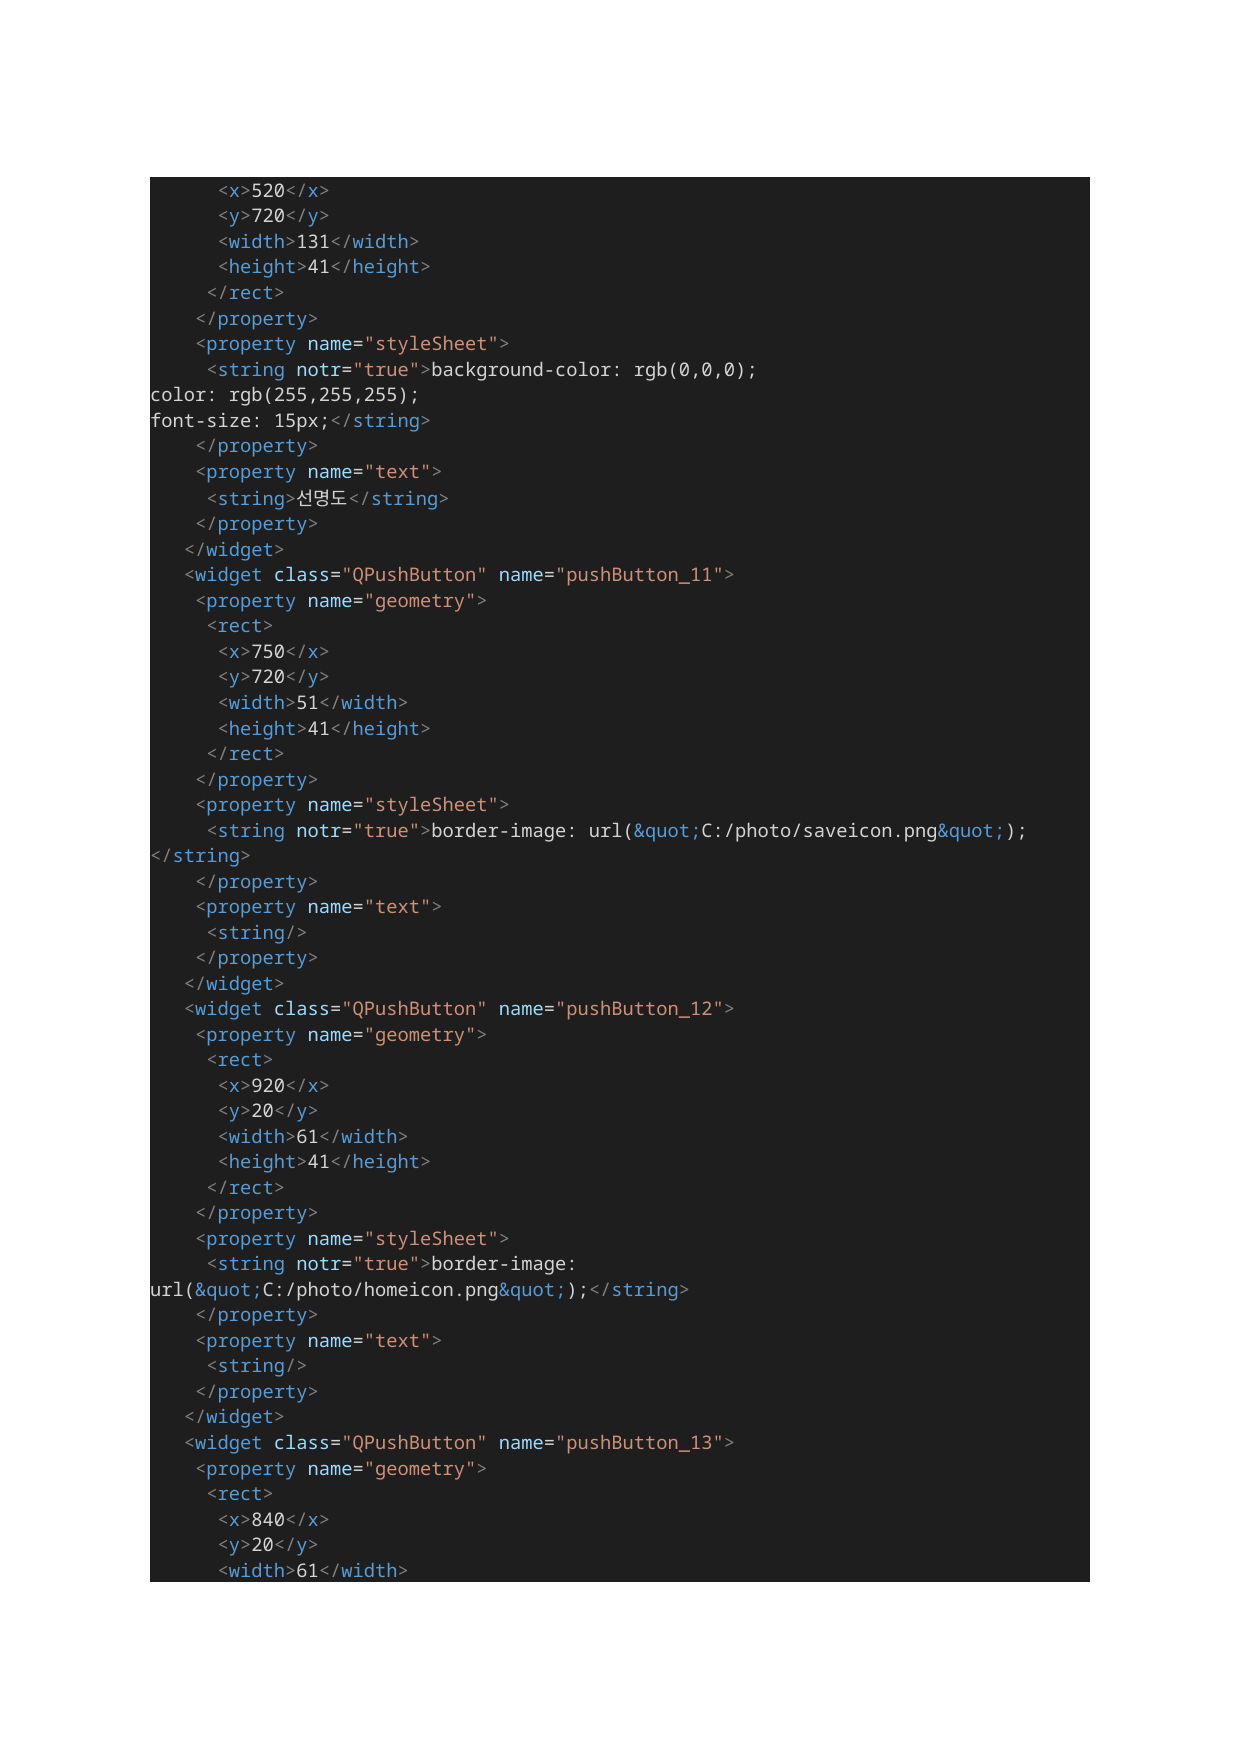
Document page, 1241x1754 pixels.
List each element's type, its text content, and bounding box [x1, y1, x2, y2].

text </widget> [150, 536, 1090, 562]
text <y>20</y> [150, 1531, 1090, 1557]
text <height>41</height> [150, 254, 1090, 279]
text <string>선명도</string> [150, 483, 1090, 511]
text <string/> [150, 1353, 1090, 1378]
text <widget class="QPushButton" name="pushButton_12"> [150, 996, 1090, 1021]
text </widget> [150, 1404, 1090, 1429]
text <rect> [150, 1047, 1090, 1072]
text <property name="geometry"> [150, 587, 1090, 613]
text <y>20</y> [150, 1098, 1090, 1123]
text </property> [150, 511, 1090, 536]
text <property name="text"> [150, 1327, 1090, 1353]
text </property> [150, 432, 1090, 458]
text <height>41</height> [150, 1149, 1090, 1174]
text <property name="geometry"> [150, 1455, 1090, 1480]
text </rect> [150, 740, 1090, 766]
text font-size: 15px;</string> [150, 407, 1090, 432]
text <property name="styleSheet"> [150, 1225, 1090, 1251]
text <string notr="true">background-color: rgb(0,0,0); [150, 356, 1090, 381]
text <y>720</y> [150, 664, 1090, 689]
text <string/> [150, 919, 1090, 944]
text </string> [150, 842, 1090, 868]
text </property> [150, 944, 1090, 970]
text <width>131</width> [150, 228, 1090, 254]
text </property> [150, 1302, 1090, 1327]
text <widget class="QPushButton" name="pushButton_11"> [150, 562, 1090, 587]
text <property name="styleSheet"> [150, 330, 1090, 356]
text <width>51</width> [150, 689, 1090, 715]
text </rect> [150, 1174, 1090, 1200]
text <rect> [150, 1480, 1090, 1506]
text <property name="text"> [150, 458, 1090, 483]
text <property name="geometry"> [150, 1021, 1090, 1047]
text </property> [150, 868, 1090, 893]
text <x>920</x> [150, 1072, 1090, 1098]
text <x>520</x> [150, 177, 1090, 203]
text </property> [150, 1200, 1090, 1225]
text <x>750</x> [150, 638, 1090, 664]
text <height>41</height> [150, 715, 1090, 740]
text </widget> [150, 970, 1090, 996]
text </property> [150, 305, 1090, 330]
text <rect> [150, 613, 1090, 638]
text <widget class="QPushButton" name="pushButton_13"> [150, 1429, 1090, 1455]
text <width>61</width> [150, 1557, 1090, 1582]
text </property> [150, 766, 1090, 791]
text <y>720</y> [150, 203, 1090, 228]
text <width>61</width> [150, 1123, 1090, 1149]
text <string notr="true">border-image: url(&quot;C:/photo/saveicon.png&quot;); [150, 817, 1090, 842]
text </rect> [150, 279, 1090, 305]
text color: rgb(255,255,255); [150, 381, 1090, 407]
text <x>840</x> [150, 1506, 1090, 1531]
text <property name="styleSheet"> [150, 791, 1090, 817]
text <string notr="true">border-image: url(&quot;C:/photo/homeicon.png&quot;);</string> [150, 1251, 1090, 1302]
text <property name="text"> [150, 893, 1090, 919]
text </property> [150, 1378, 1090, 1404]
